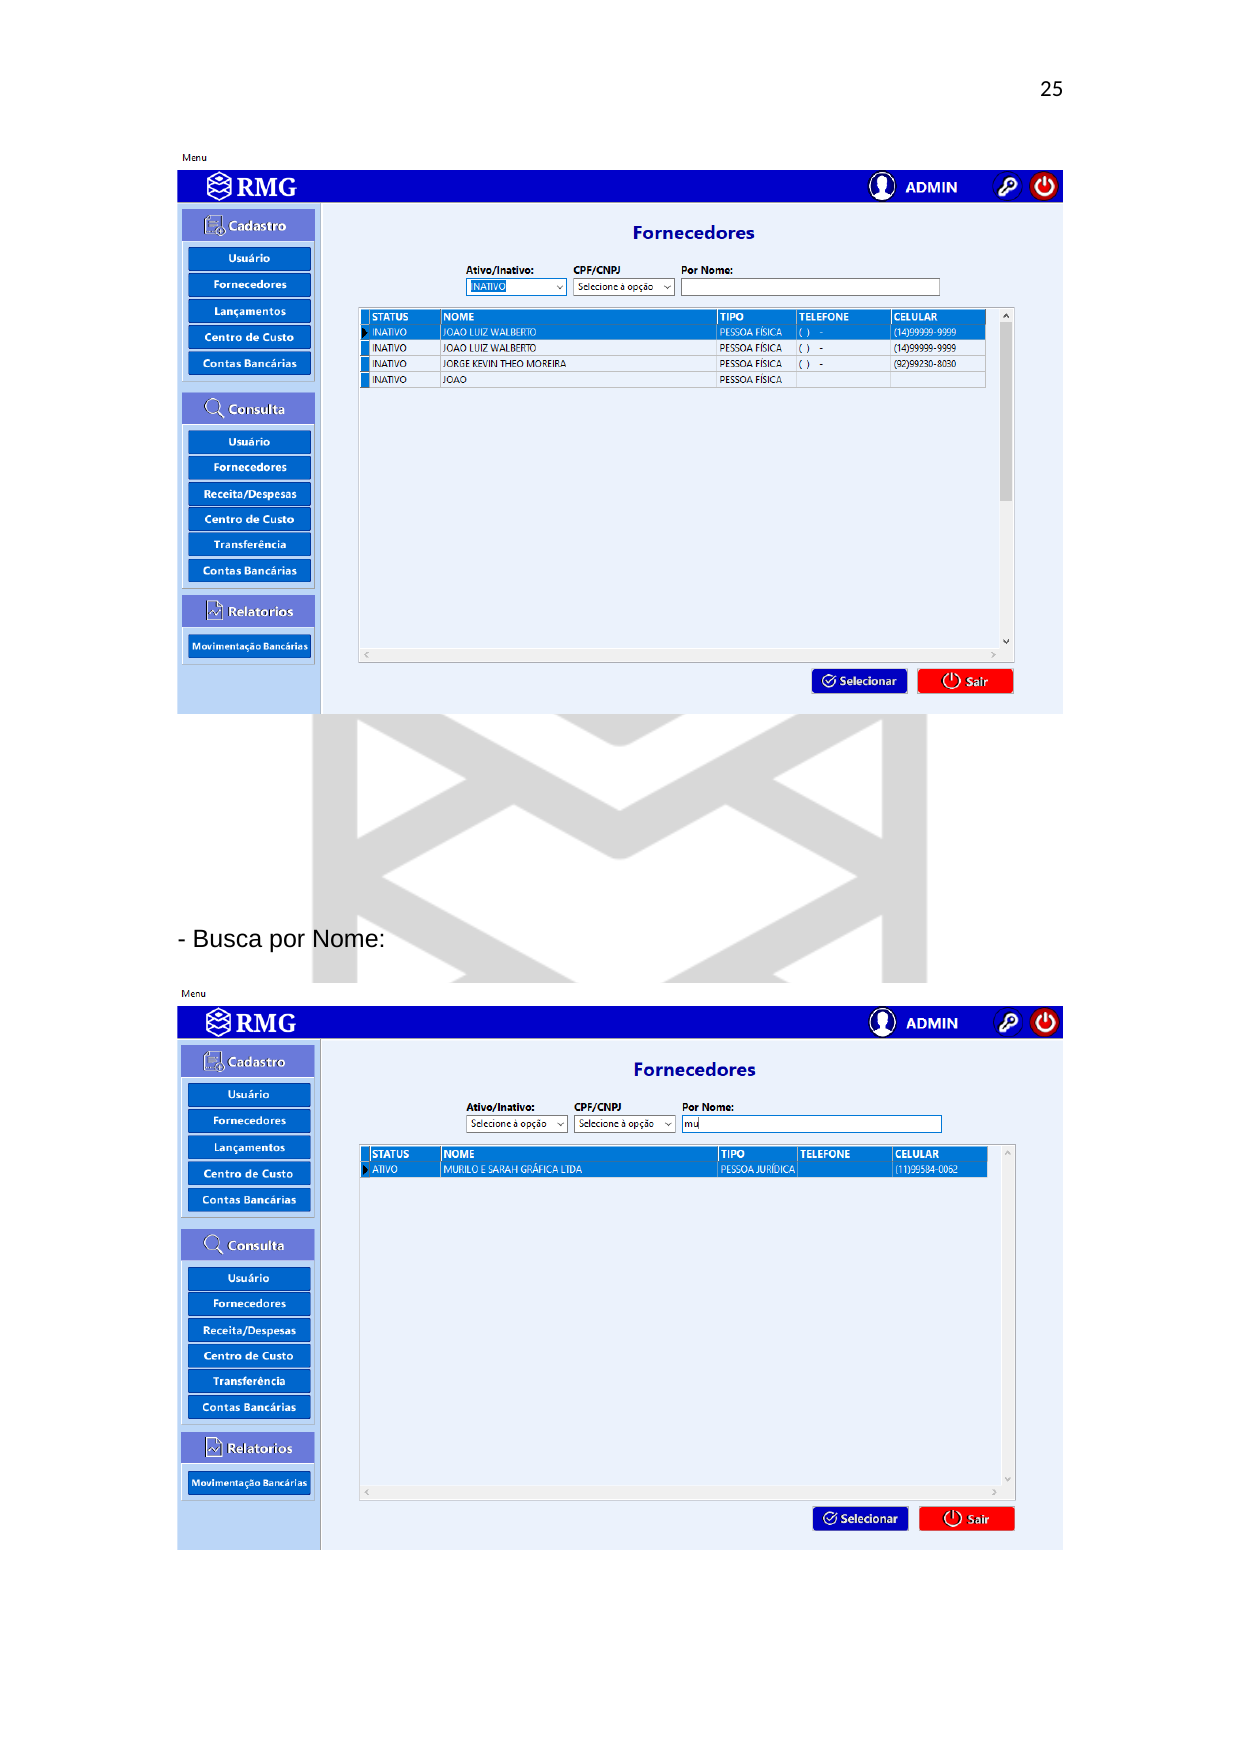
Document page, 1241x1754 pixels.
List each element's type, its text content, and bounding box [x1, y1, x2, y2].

text - Busca por Nome: [177, 924, 1063, 952]
picture [177, 983, 1063, 1550]
picture [177, 147, 1063, 714]
